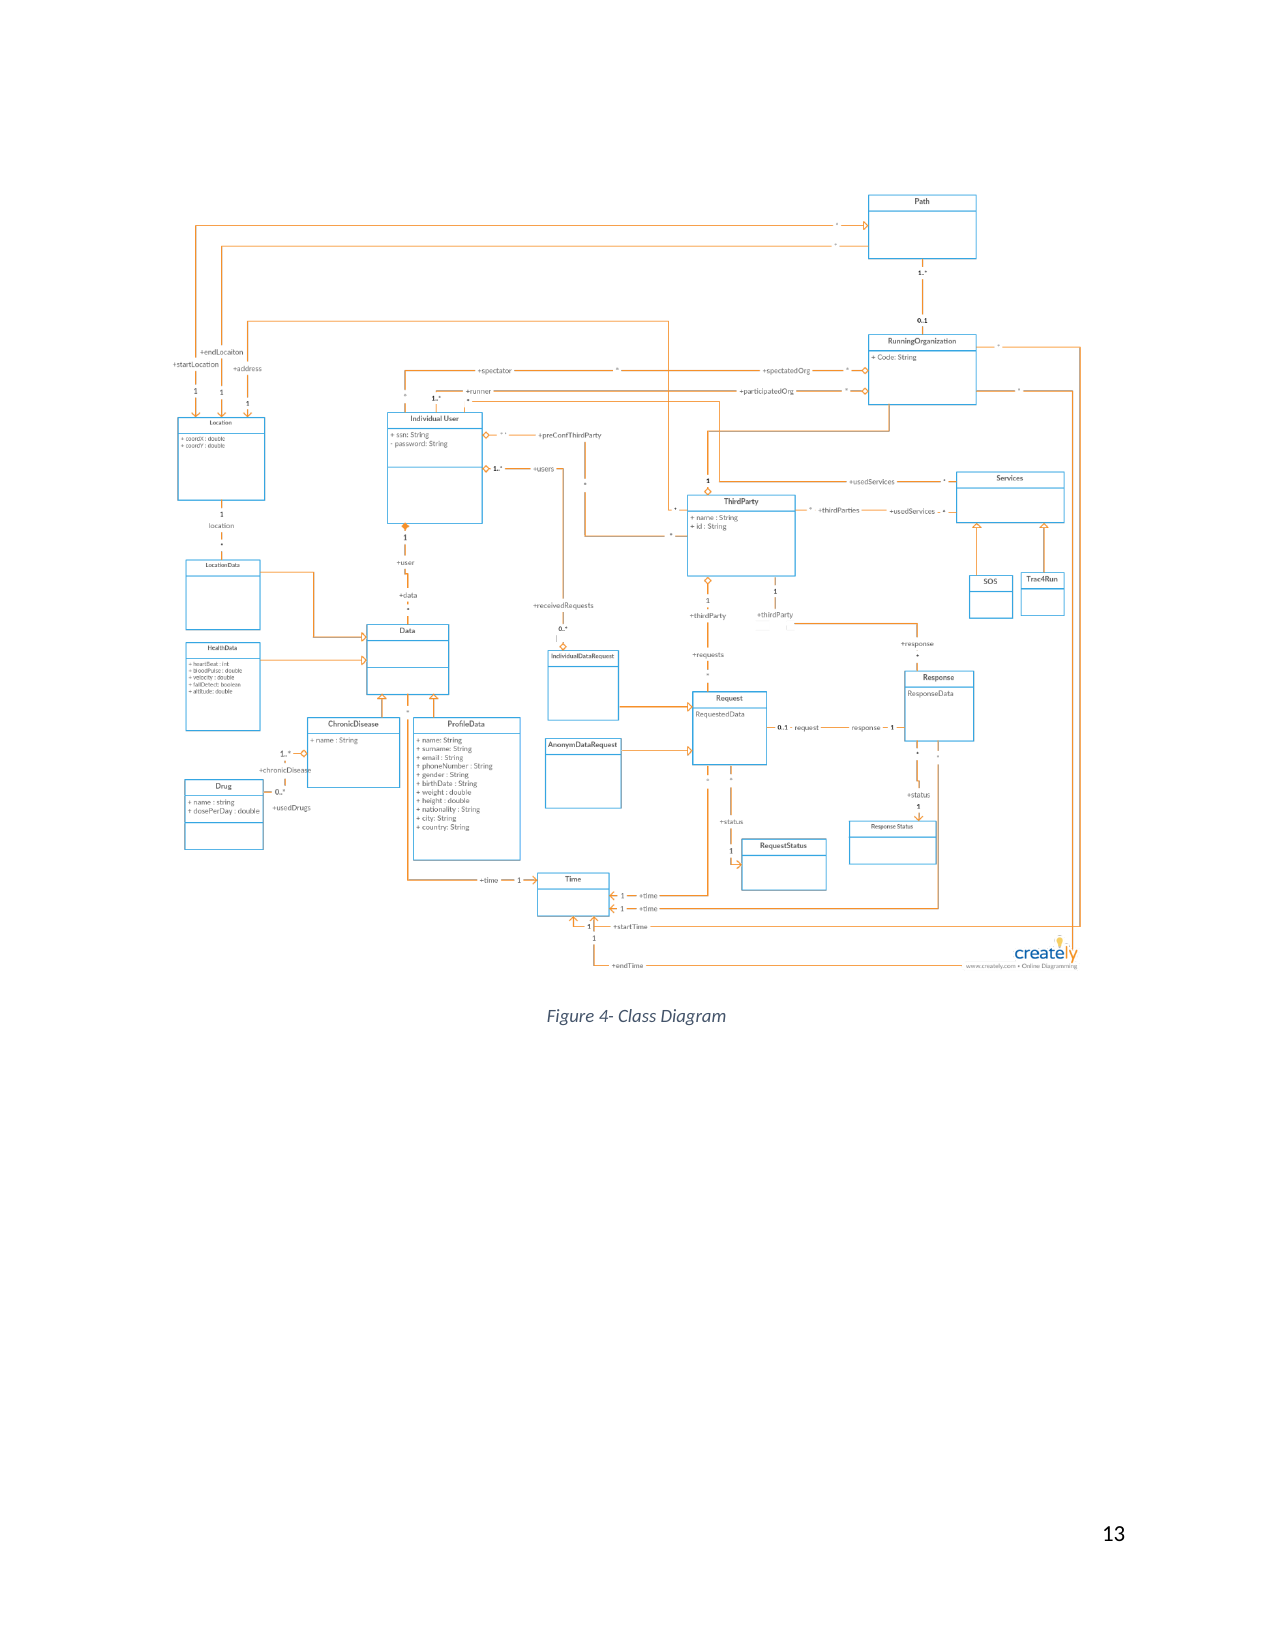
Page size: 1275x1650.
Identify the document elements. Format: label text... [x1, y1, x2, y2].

picture [167, 190, 1084, 974]
